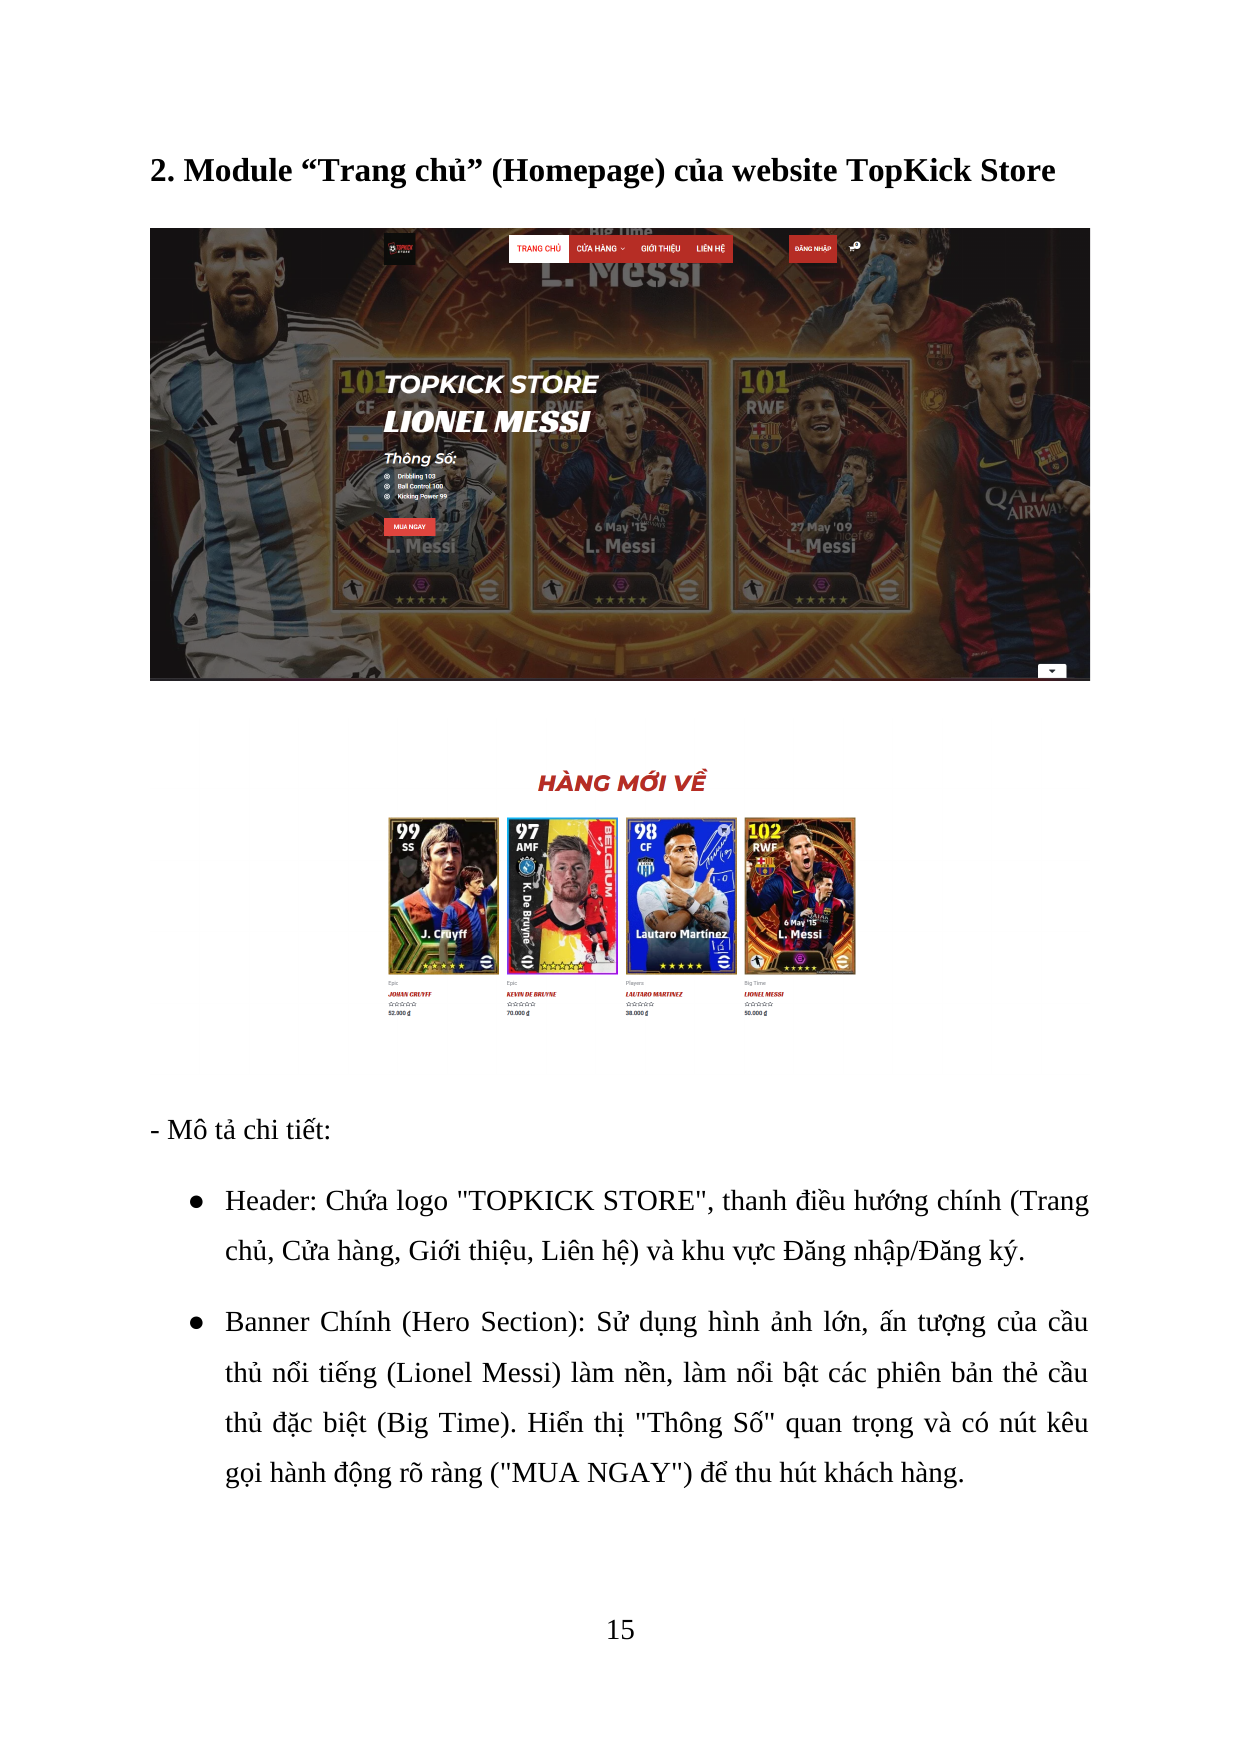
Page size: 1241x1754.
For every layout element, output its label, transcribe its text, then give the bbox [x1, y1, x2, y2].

picture [150, 228, 1091, 681]
picture [150, 718, 1091, 1075]
subtitle 2. Module “Trang chủ” (Homepage) của website TopKick Store [150, 150, 1090, 188]
list Header: Chứa logo "TOPKICK STORE", thanh điều hướng chính (Trang chủ, Cửa hàng, Giới thiệu, Liên hệ) và khu vực Đăng nhập/Đăng ký. [187, 1183, 1090, 1267]
list Banner Chính (Hero Section): Sử dụng hình ảnh lớn, ấn tượng của cầu thủ nổi tiếng (Lionel Messi) làm nền, làm nổi bật các phiên bản thẻ cầu thủ đặc biệt (Big Time). Hiển thị "Thông Số" quan trọng và có nút kêu gọi hành động rõ ràng ("MUA NGAY") để thu hút khách hàng. [187, 1304, 1090, 1489]
text - Mô tả chi tiết: [150, 1112, 1090, 1145]
